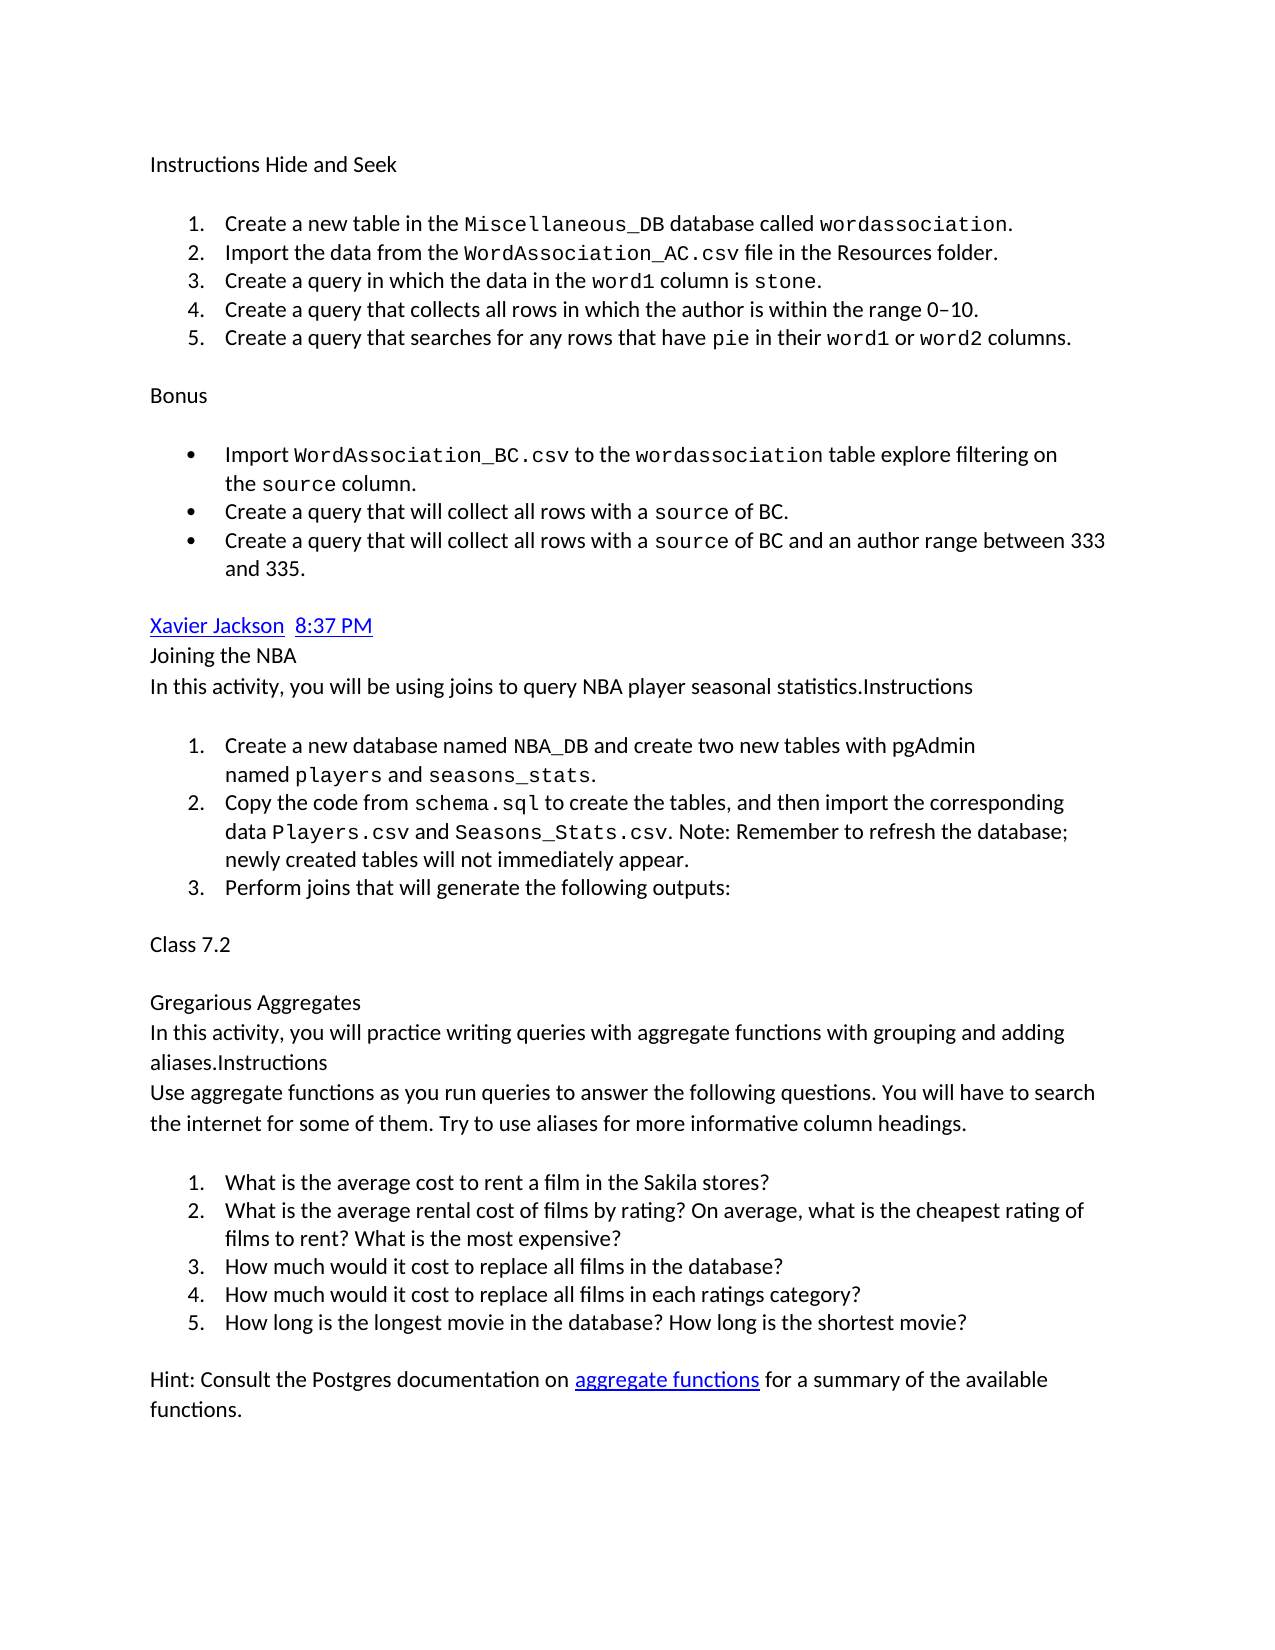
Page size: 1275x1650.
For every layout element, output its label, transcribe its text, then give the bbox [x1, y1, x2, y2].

list What is the average rental cost of films by rating? On average, what is the cheapest rating of films to rent? What is the most expensive? [187, 1196, 1125, 1252]
list How long is the longest movie in the database? How long is the shortest movie? [187, 1308, 1125, 1336]
list Import the data from the WordAssociation_AC.csv file in the Resources folder. [187, 238, 1125, 266]
list Create a query in which the data in the word1 column is stone. [187, 266, 1125, 295]
text Class 7.2 [150, 931, 1125, 959]
list How much would it cost to replace all films in each ratings category? [187, 1280, 1125, 1308]
list Perform joins that will generate the following outputs: [187, 873, 1125, 901]
text Bonus [150, 381, 1125, 409]
list Create a query that collects all rows in which the author is within the range 0–10. [187, 295, 1125, 323]
list Create a new table in the Miscellaneous_DB database called wordassociation. [187, 209, 1125, 238]
list Create a new database named NBA_DB and create two new tables with pgAdmin named players and seasons_stats. [187, 731, 1125, 788]
list How much would it cost to replace all films in the database? [187, 1252, 1125, 1280]
text Xavier Jackson 8:37 PM [150, 611, 1125, 639]
list Create a query that will collect all rows with a source of BC and an author range between 333 and 335. [187, 526, 1125, 582]
list Copy the code from schema.sql to create the tables, and then import the corresponding data Players.csv and Seasons_Stats.csv. Note: Remember to refresh the database; newly created tables will not immediately appear. [187, 788, 1125, 873]
list What is the average cost to rent a film in the Sakila stores? [187, 1168, 1125, 1196]
text Hint: Consult the Postgres documentation on aggregate functions for a summary of the available functions. [150, 1365, 1125, 1423]
text Gregarious Aggregates In this activity, you will practice writing queries with aggregate functions with grouping and adding aliases.Instructions Use aggregate functions as you run queries to answer the following questions. You will have to search the internet for some of them. Try to use aliases for more informative column headings. [150, 988, 1125, 1137]
text Joining the NBA In this activity, you will be using joins to query NBA player seasonal statistics.Instructions [150, 642, 1125, 700]
text Instructions Hide and Seek [150, 150, 1125, 178]
list Import WordAssociation_BC.csv to the wordassociation table explore filtering on the source column. [187, 440, 1125, 497]
list Create a query that will collect all rows with a source of BC. [187, 497, 1125, 526]
list Create a query that searches for any rows that have pie in their word1 or word2 columns. [187, 323, 1125, 352]
